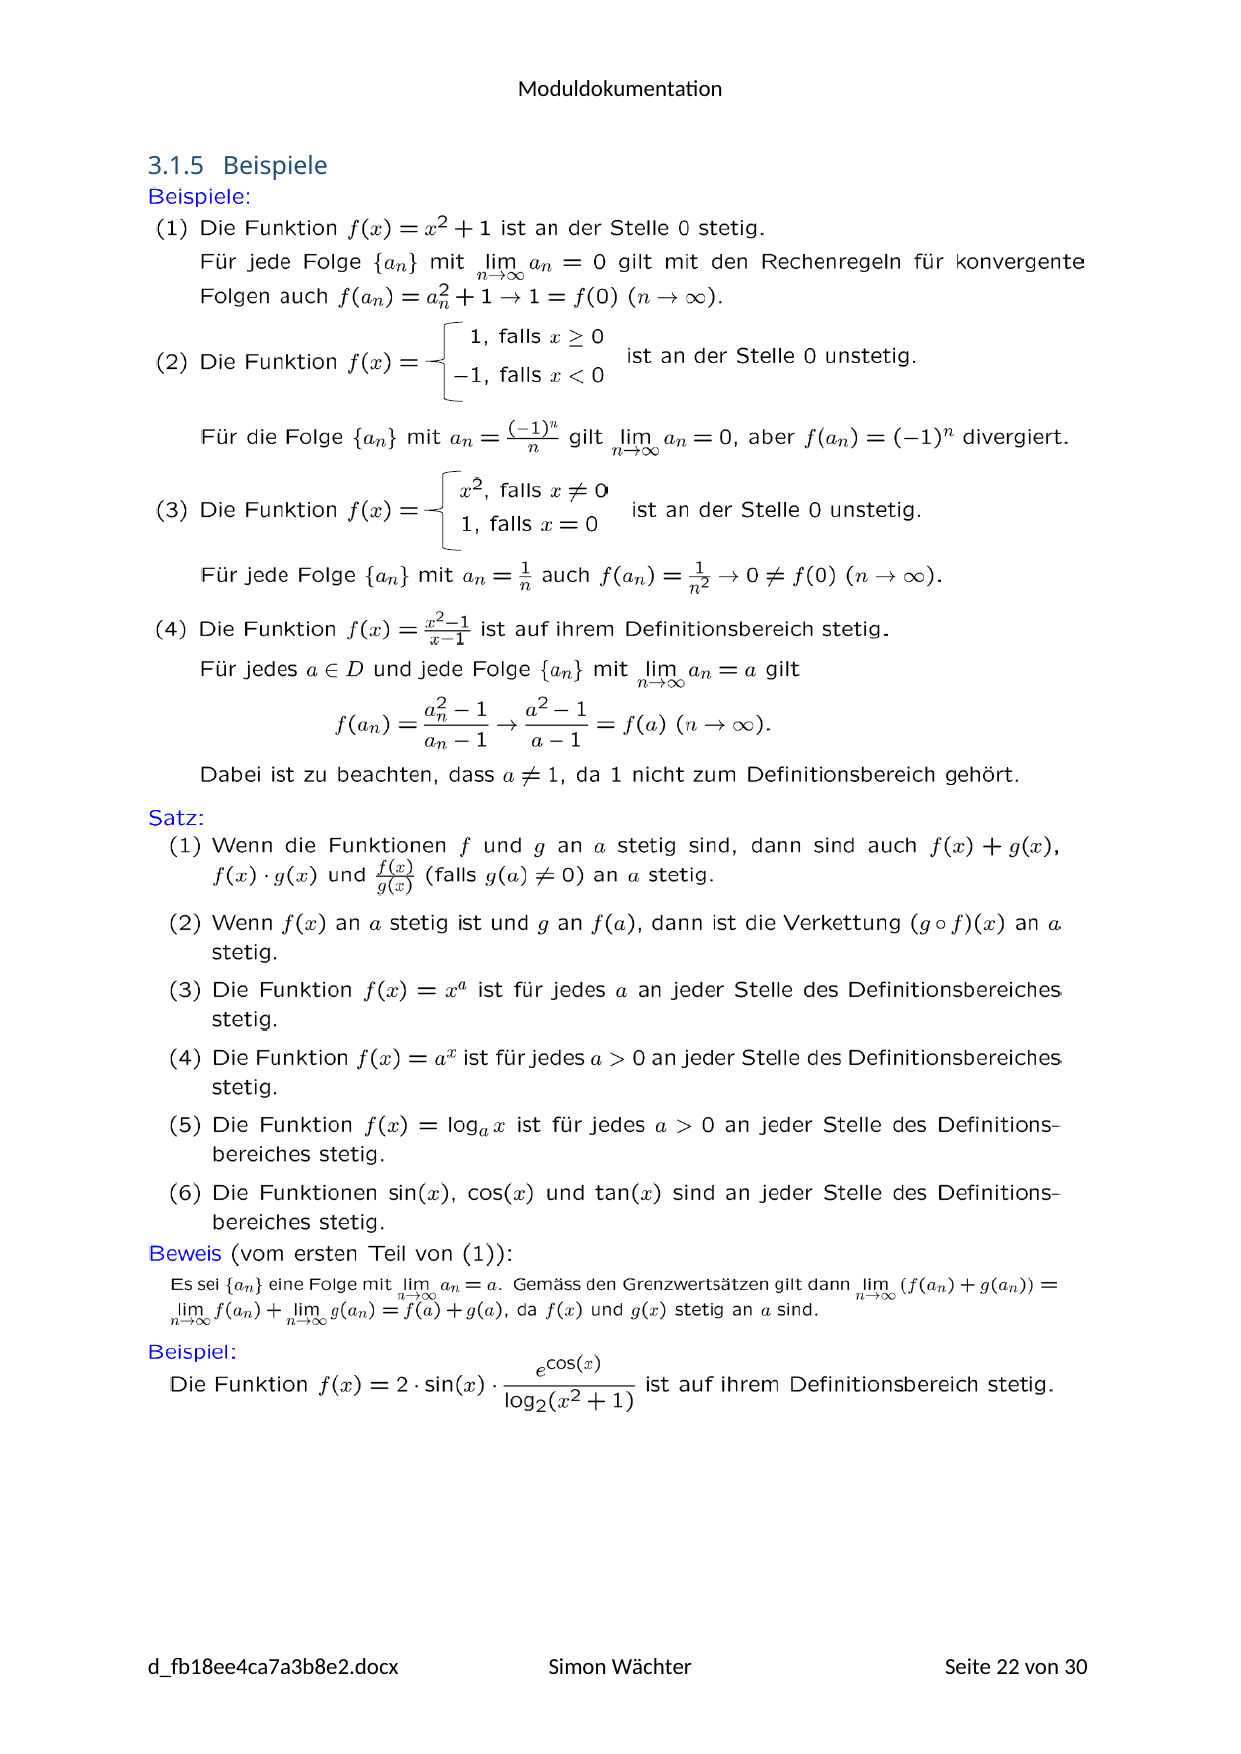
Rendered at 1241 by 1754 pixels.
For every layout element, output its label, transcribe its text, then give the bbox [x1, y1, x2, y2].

picture [147, 807, 1093, 1416]
picture [147, 184, 1093, 789]
subtitle Beispiele [148, 148, 1093, 182]
